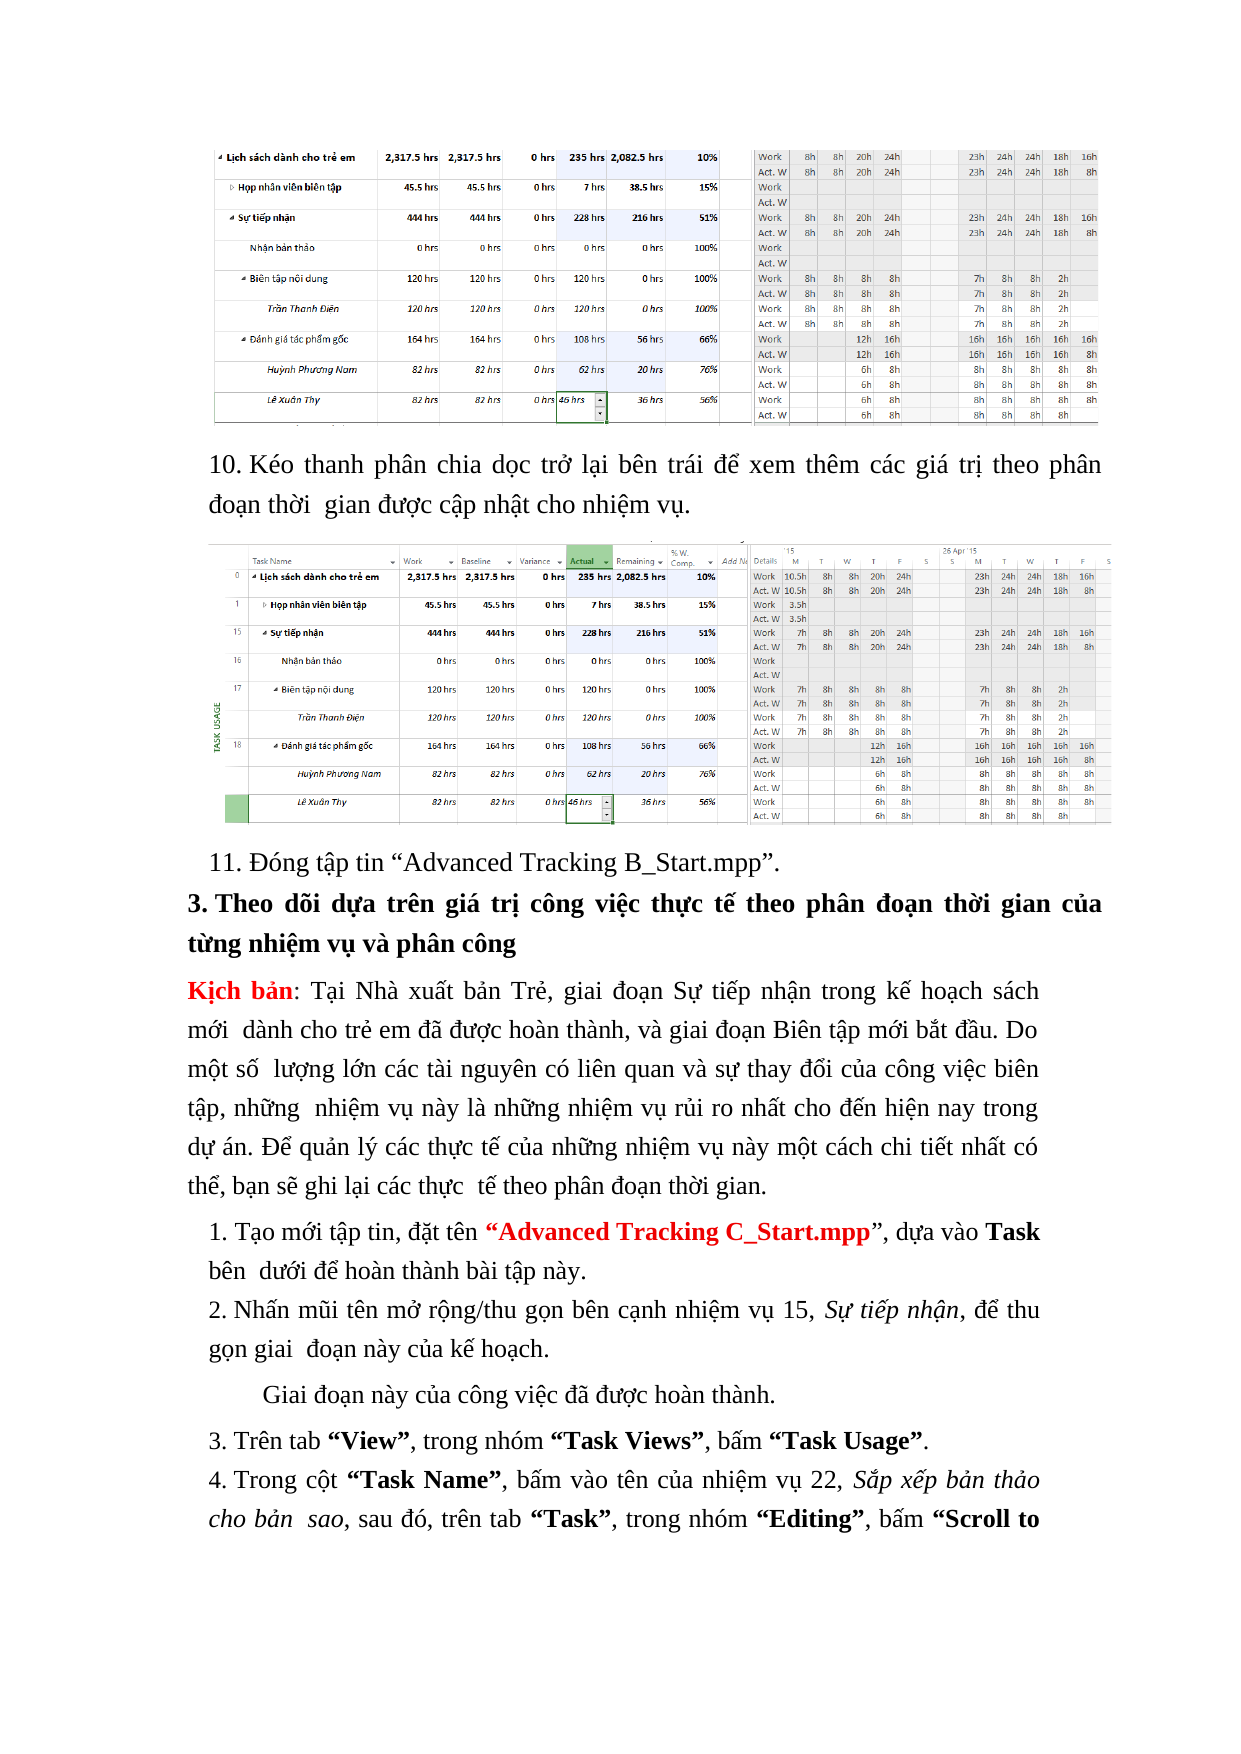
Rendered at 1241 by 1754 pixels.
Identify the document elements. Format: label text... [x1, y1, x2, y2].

text Giai đoạn này của công việc đã được hoàn thành. [187, 1379, 1125, 1409]
text Kịch bản: Tại Nhà xuất bản Trẻ, giai đoạn Sự tiếp nhận trong kế hoạch sách mới dành cho trẻ em đã được hoàn thành, và giai đoạn Biên tập mới bắt đầu. Do một số lượng lớn các tài nguyên có liên quan và sự thay đổi của công việc biên tập, những nhiệm vụ này là những nhiệm vụ rủi ro nhất cho đến hiện nay trong dự án. Để quản lý các thực tế của những nhiệm vụ này một cách chi tiết nhất có thể, bạn sẽ ghi lại các thực tế theo phân đoạn thời gian. [187, 975, 1040, 1200]
picture [214, 150, 1099, 426]
list Tạo mới tập tin, đặt tên “Advanced Tracking C_Start.mpp”, dựa vào Task bên dưới để hoàn thành bài tập này. [208, 1216, 1040, 1285]
list Theo dõi dựa trên giá trị công việc thực tế theo phân đoạn thời gian của từng nhiệm vụ và phân công [187, 887, 1104, 958]
list Nhấn mũi tên mở rộng/thu gọn bên cạnh nhiệm vụ 15, Sự tiếp nhận, để thu gọn giai đoạn này của kế hoạch. [208, 1294, 1040, 1363]
list Đóng tập tin “Advanced Tracking B_Start.mpp”. [208, 847, 1104, 878]
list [208, 1464, 1040, 1533]
list Trên tab “View”, trong nhóm “Task Views”, bấm “Task Usage”. [208, 1425, 1040, 1455]
picture [208, 541, 1112, 825]
list Kéo thanh phân chia dọc trở lại bên trái để xem thêm các giá trị theo phân đoạn thời gian được cập nhật cho nhiệm vụ. [208, 448, 1104, 519]
